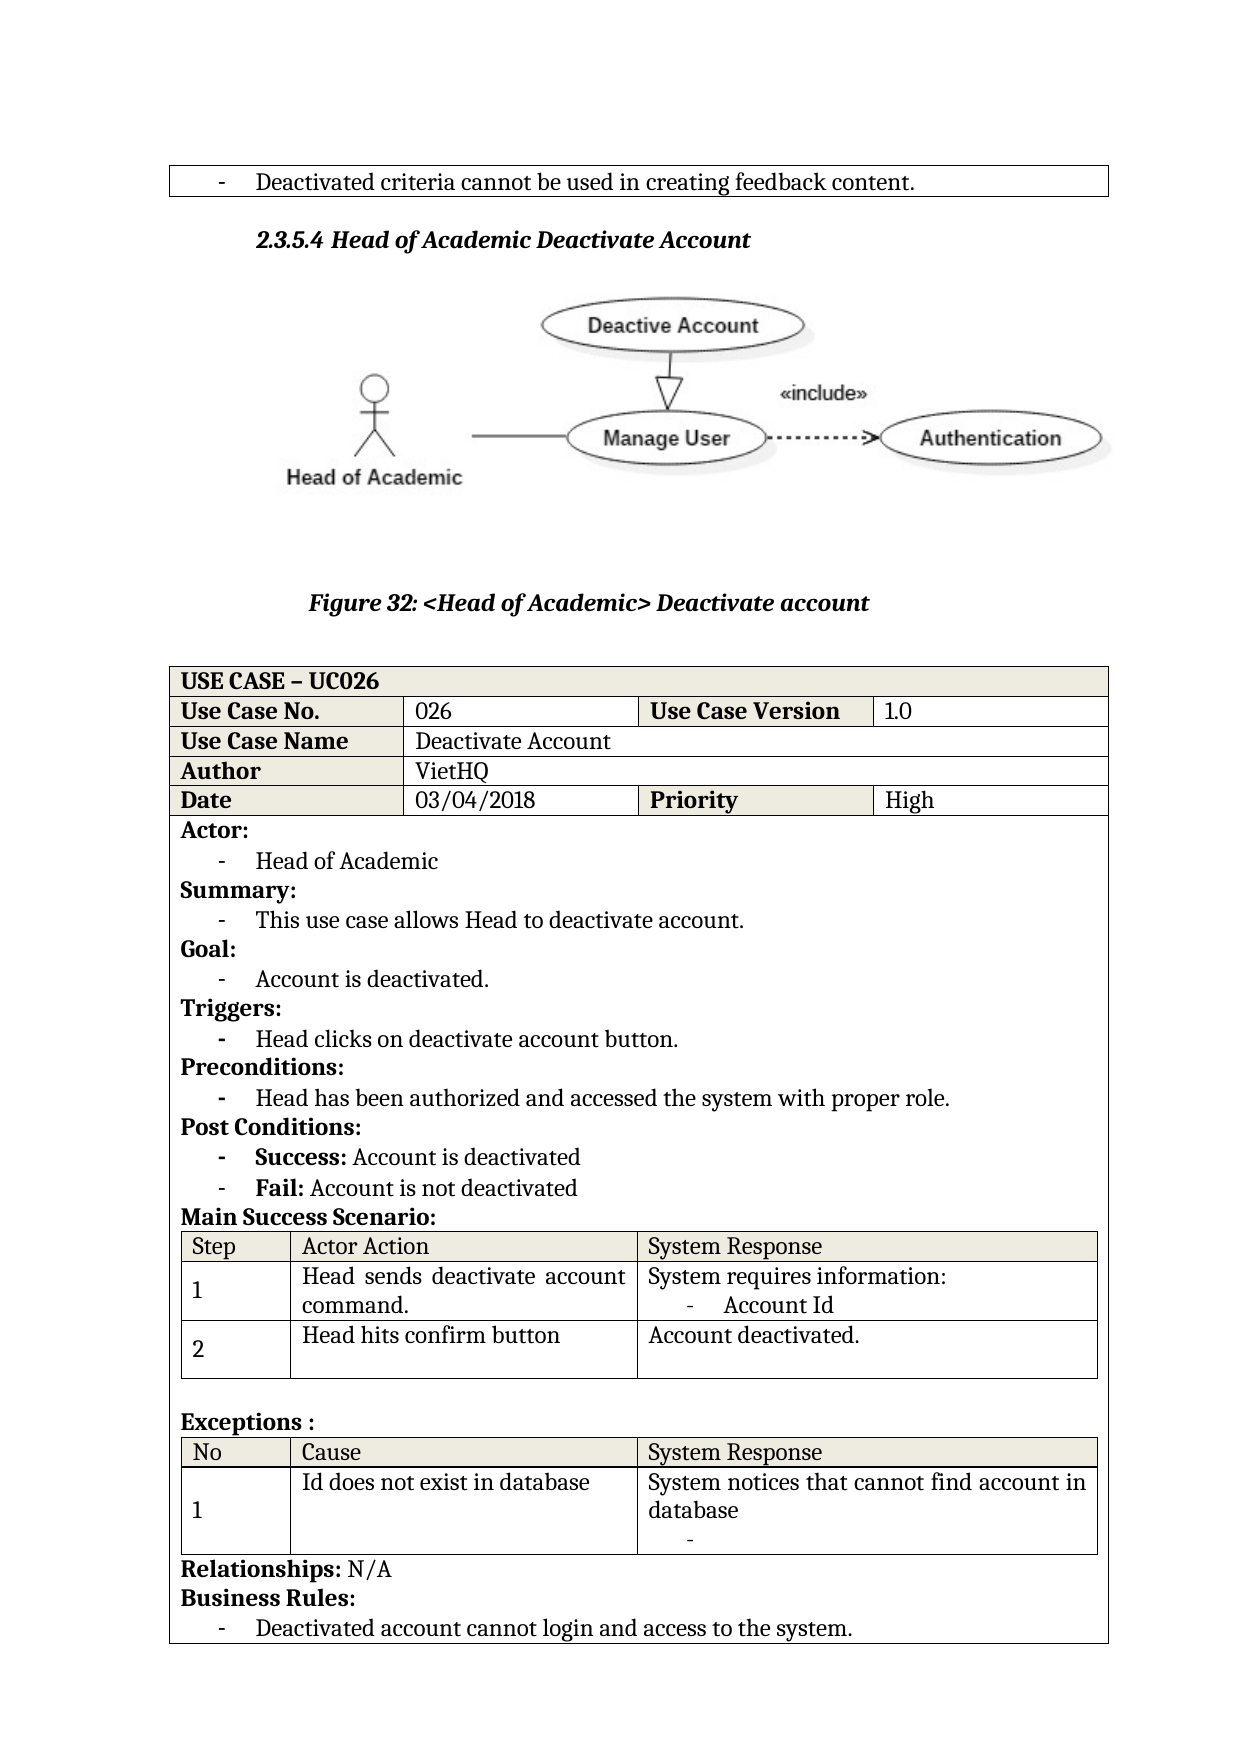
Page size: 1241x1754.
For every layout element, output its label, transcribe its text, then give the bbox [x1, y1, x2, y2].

table_cell Priority [639, 786, 873, 815]
table_cell Actor: Head of Academic Summary: This use case allows Head to deactivate account. Goal: Account is deactivated. Triggers: Head clicks on deactivate account button. Preconditions: Head has been authorized and accessed the system with proper role. Post Conditions: Success: Account is deactivated Fail: Account is not deactivated Main Success Scenario: Exceptions : Relationships: N/A Business Rules: Deactivated account cannot login and access to the system. [170, 816, 1108, 1643]
table_cell 03/04/2018 [404, 786, 638, 815]
table_cell Use Case Version [639, 697, 873, 726]
table_cell Author [170, 757, 403, 785]
picture [264, 283, 1164, 560]
table_cell High [874, 786, 1108, 815]
table_cell Date [170, 786, 403, 815]
text 2.3.5.4 Head of Academic Deactivate Account [181, 226, 1171, 255]
table_cell Use Case Name [170, 727, 403, 756]
table_cell VietHQ [404, 757, 1108, 785]
table_cell 026 [404, 697, 638, 726]
table_header USE CASE – UC026 [170, 667, 1108, 696]
text Figure 32: <Head of Academic> Deactivate account [106, 589, 1071, 617]
table_cell Deactivate Account [404, 727, 1108, 756]
table_cell Use Case No. [170, 697, 403, 726]
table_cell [170, 166, 1108, 196]
table_cell 1.0 [874, 697, 1108, 726]
